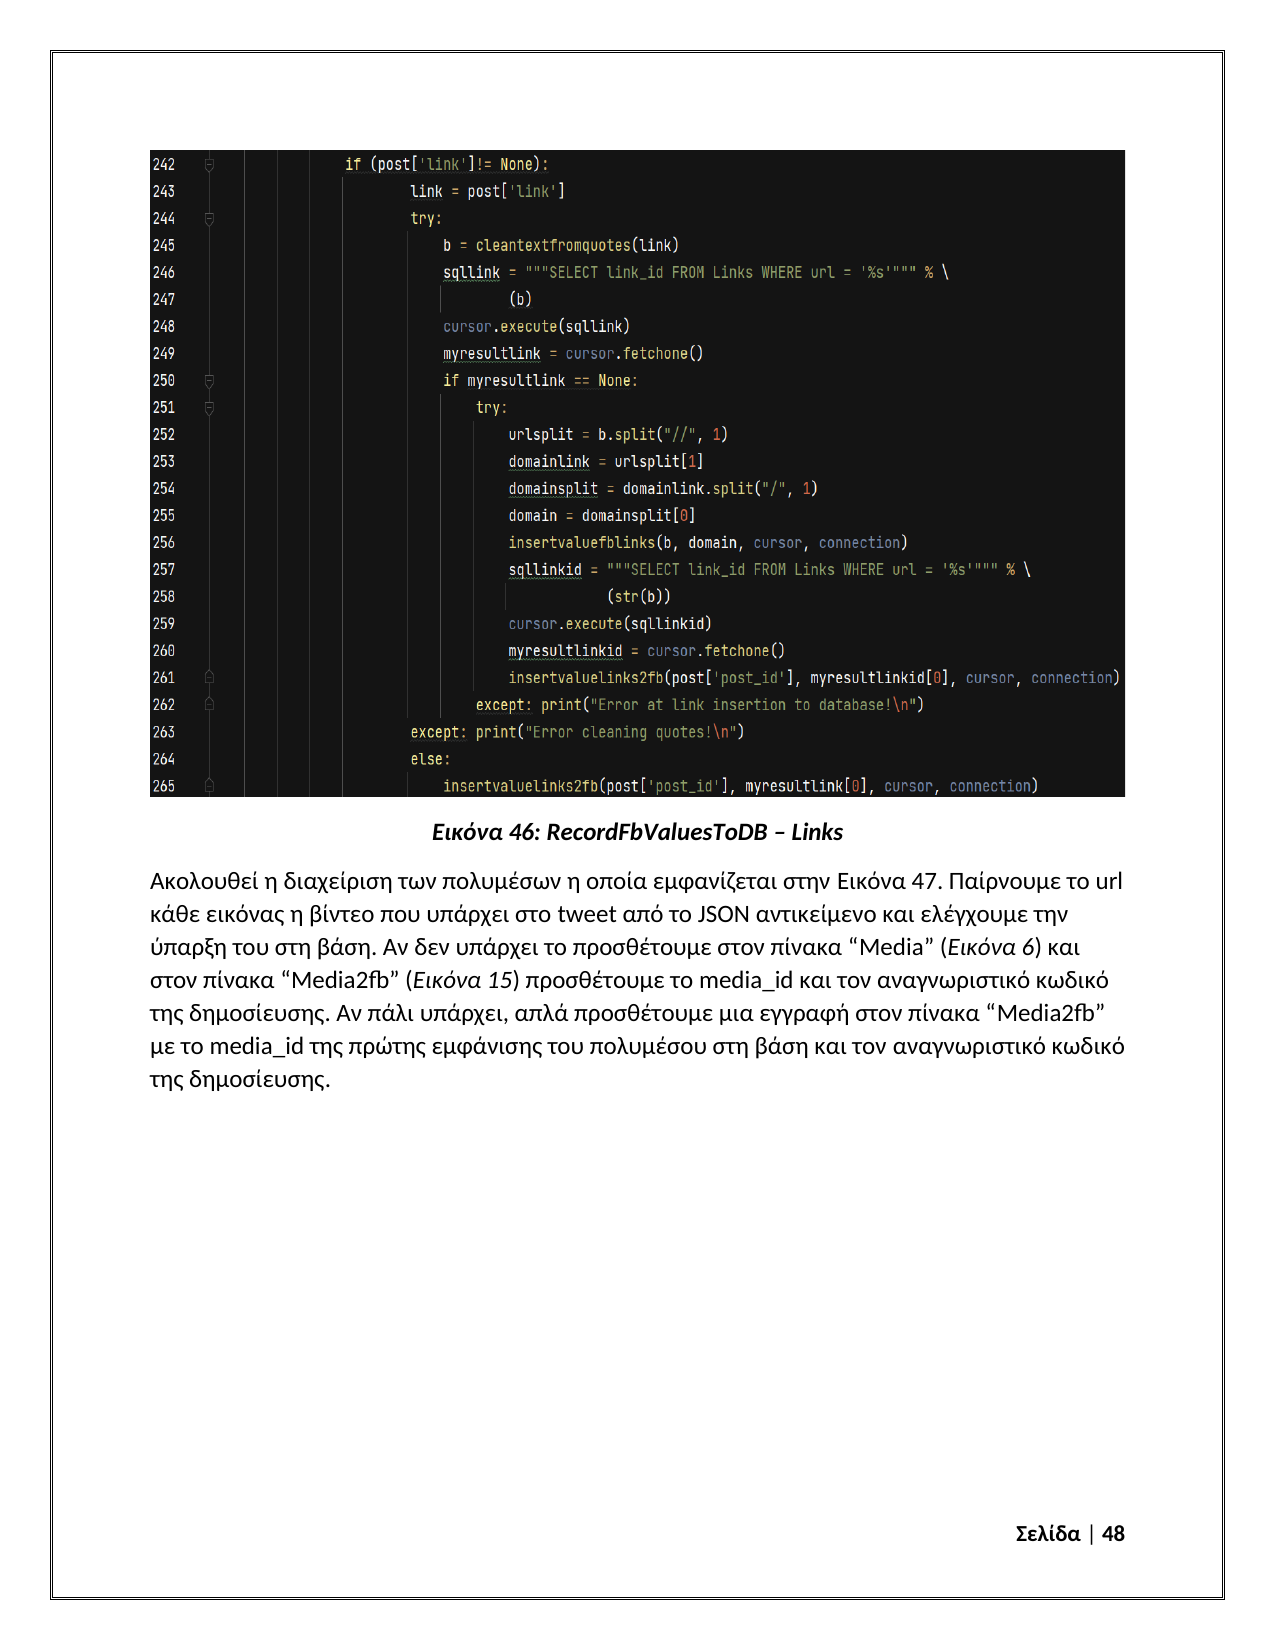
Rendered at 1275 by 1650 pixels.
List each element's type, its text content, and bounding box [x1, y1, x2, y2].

text Εικόνα 46: RecordFbValuesToDB – Links [150, 816, 1125, 846]
picture [150, 150, 1125, 797]
text Ακολουθεί η διαχείριση των πολυμέσων η οποία εμφανίζεται στην Εικόνα 47. Παίρνουμε το url κάθε εικόνας η βίντεο που υπάρχει στο tweet από το JSON αντικείμενο και ελέγχουμε την ύπαρξη του στη βάση. Αν δεν υπάρχει το προσθέτουμε στον πίνακα “Media” (Εικόνα 6) και στον πίνακα “Media2fb” (Εικόνα 15) προσθέτουμε το media_id και τον αναγνωριστικό κωδικό της δημοσίευσης. Αν πάλι υπάρχει, απλά προσθέτουμε μια εγγραφή στον πίνακα “Media2fb” με το media_id της πρώτης εμφάνισης του πολυμέσου στη βάση και τον αναγνωριστικό κωδικό της δημοσίευσης. [150, 865, 1125, 1093]
